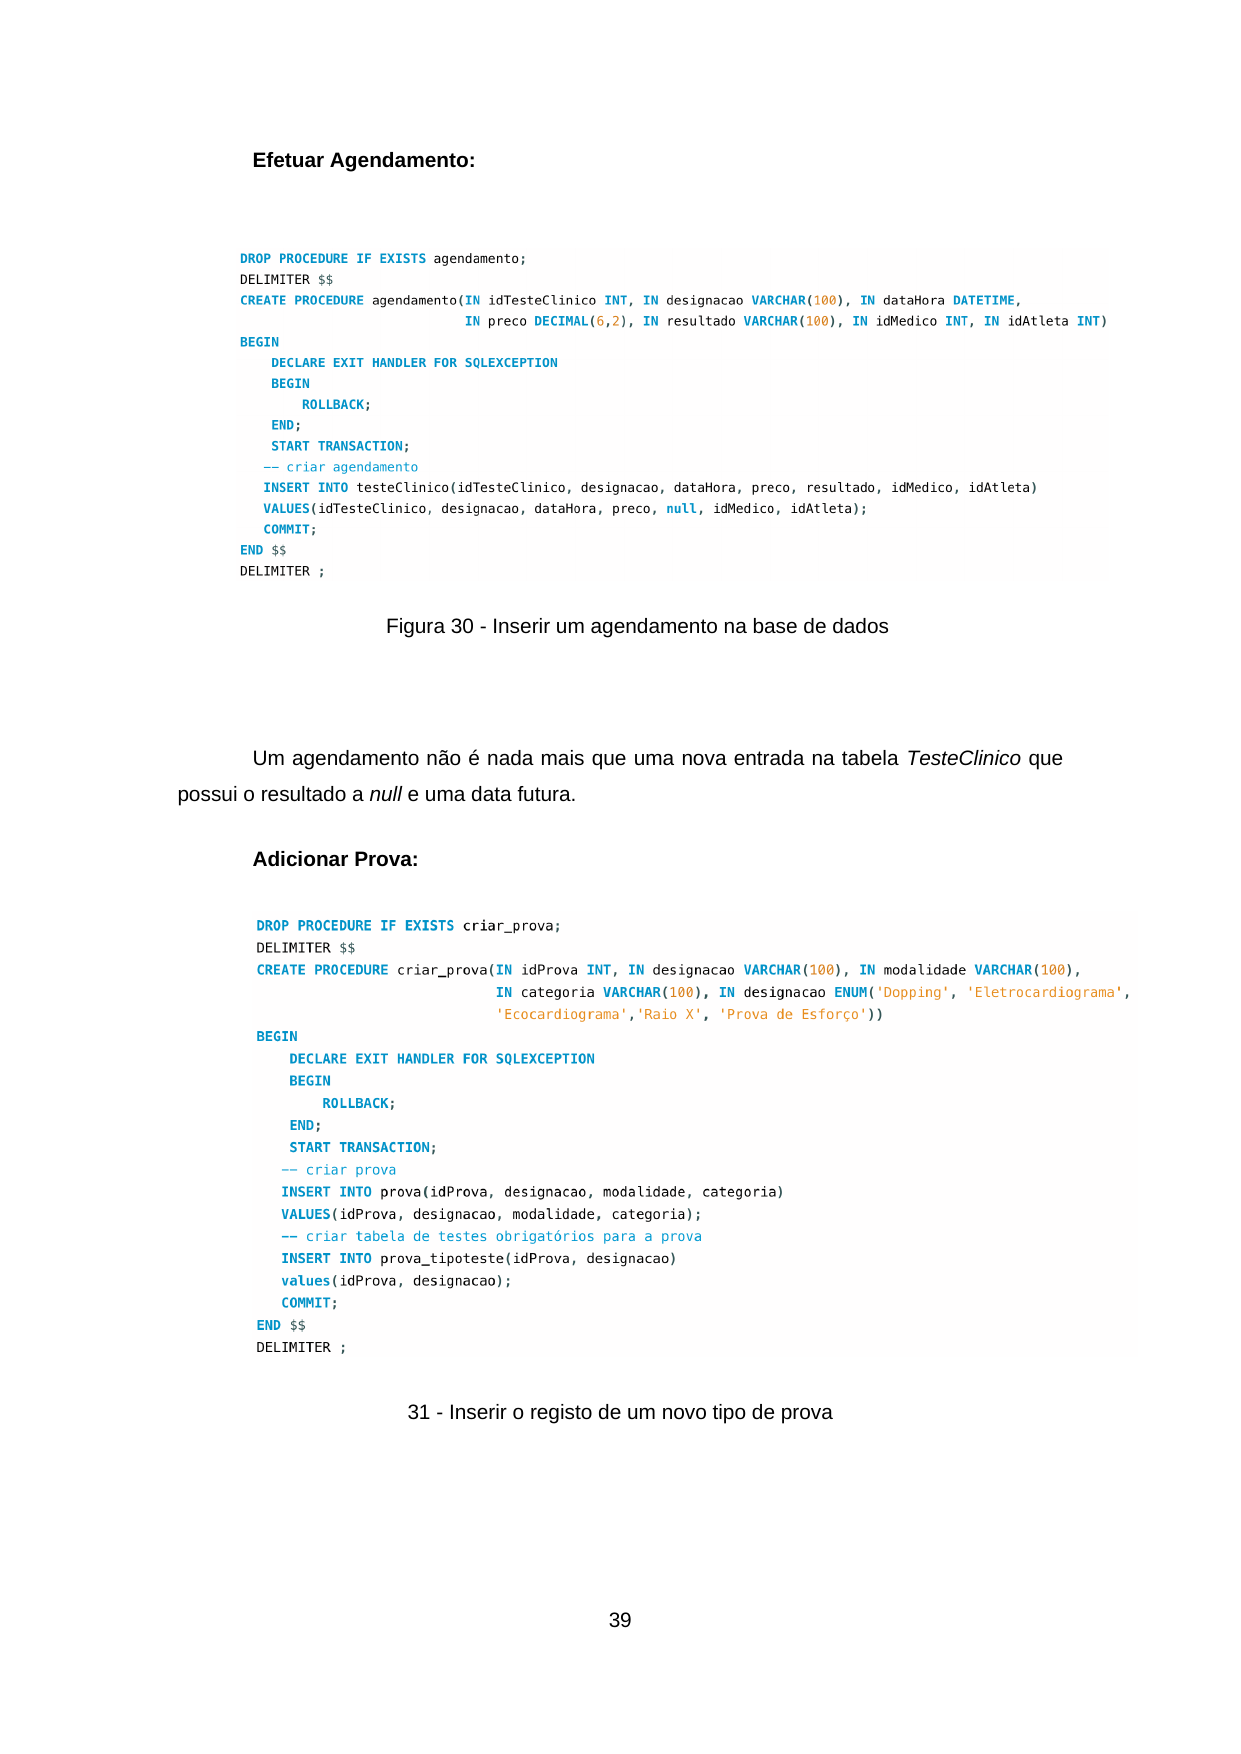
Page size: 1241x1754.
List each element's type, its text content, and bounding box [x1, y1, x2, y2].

text Efetuar Agendamento: [177, 148, 1063, 172]
text Adicionar Prova: [177, 847, 1063, 871]
picture [252, 911, 1138, 1357]
picture [235, 248, 1108, 580]
text 31 - Inserir o registo de um novo tipo de prova [177, 1400, 1063, 1424]
text Um agendamento não é nada mais que uma nova entrada na tabela TesteClinico que possui o resultado a null e uma data futura. [177, 746, 1063, 806]
